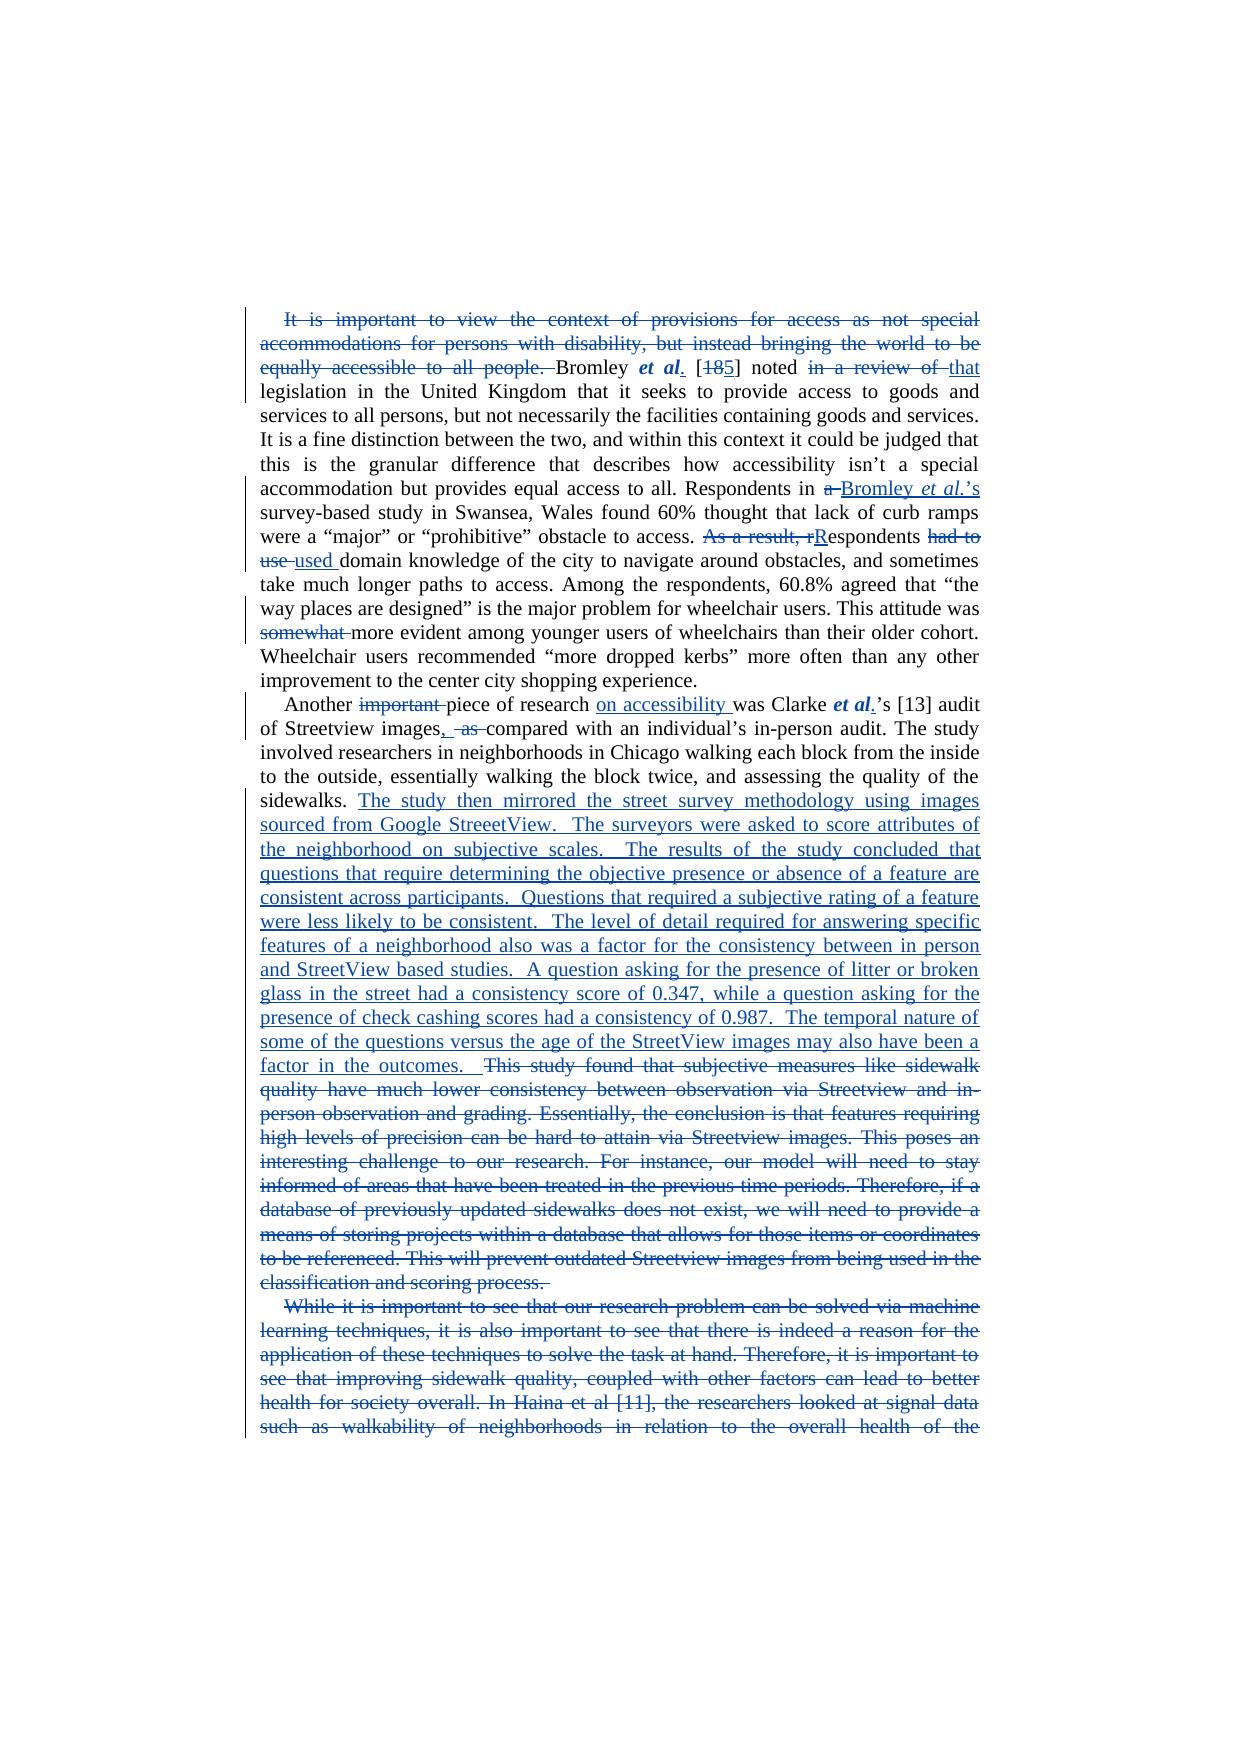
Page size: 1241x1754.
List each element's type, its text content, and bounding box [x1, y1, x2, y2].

text e. [260, 1294, 980, 1331]
text Another piece of research was Clarke et al’s [13] audit of Streetview imagescompared with an individual’s in-person audit. The study involved researchers in neighborhoods in Chicago walking each block from the inside to the outside, essentially walking the block twice, and assessing the quality of the sidewalks. [260, 1260, 980, 1294]
text e. [260, 1380, 980, 1427]
text Another piece of research was Clarke et al’s [13] audit of Streetview imagescompared with an individual’s in-person audit. The study involved researchers in neighborhoods in Chicago walking each block from the inside to the outside, essentially walking the block twice, and assessing the quality of the sidewalks. [260, 1051, 980, 1090]
text Another piece of research was Clarke et al’s [13] audit of Streetview imagescompared with an individual’s in-person audit. The study involved researchers in neighborhoods in Chicago walking each block from the inside to the outside, essentially walking the block twice, and assessing the quality of the sidewalks. [260, 692, 980, 833]
text e. [260, 1332, 980, 1379]
text Bromley et al [] noted legislation in the United Kingdom that it seeks to provide access to goods and services to all persons, but not necessarily the facilities containing goods and services. It is a fine distinction between the two, and within this context it could be judged that this is the granular difference that describes how accessibility isn’t a special accommodation but provides equal access to all. Respondents in survey-based study in Swansea, Wales found 60% thought that lack of curb ramps were a “major” or “prohibitive” obstacle to access. espondents domain knowledge of the city to navigate around obstacles, and sometimes take much longer paths to access. Among the respondents, 60.8% agreed that “the way places are designed” is the major problem for wheelchair users. This attitude was more evident among younger users of wheelchairs than their older cohort. Wheelchair users recommended “more dropped kerbs” more often than any other improvement to the center city shopping experience. [260, 345, 980, 692]
